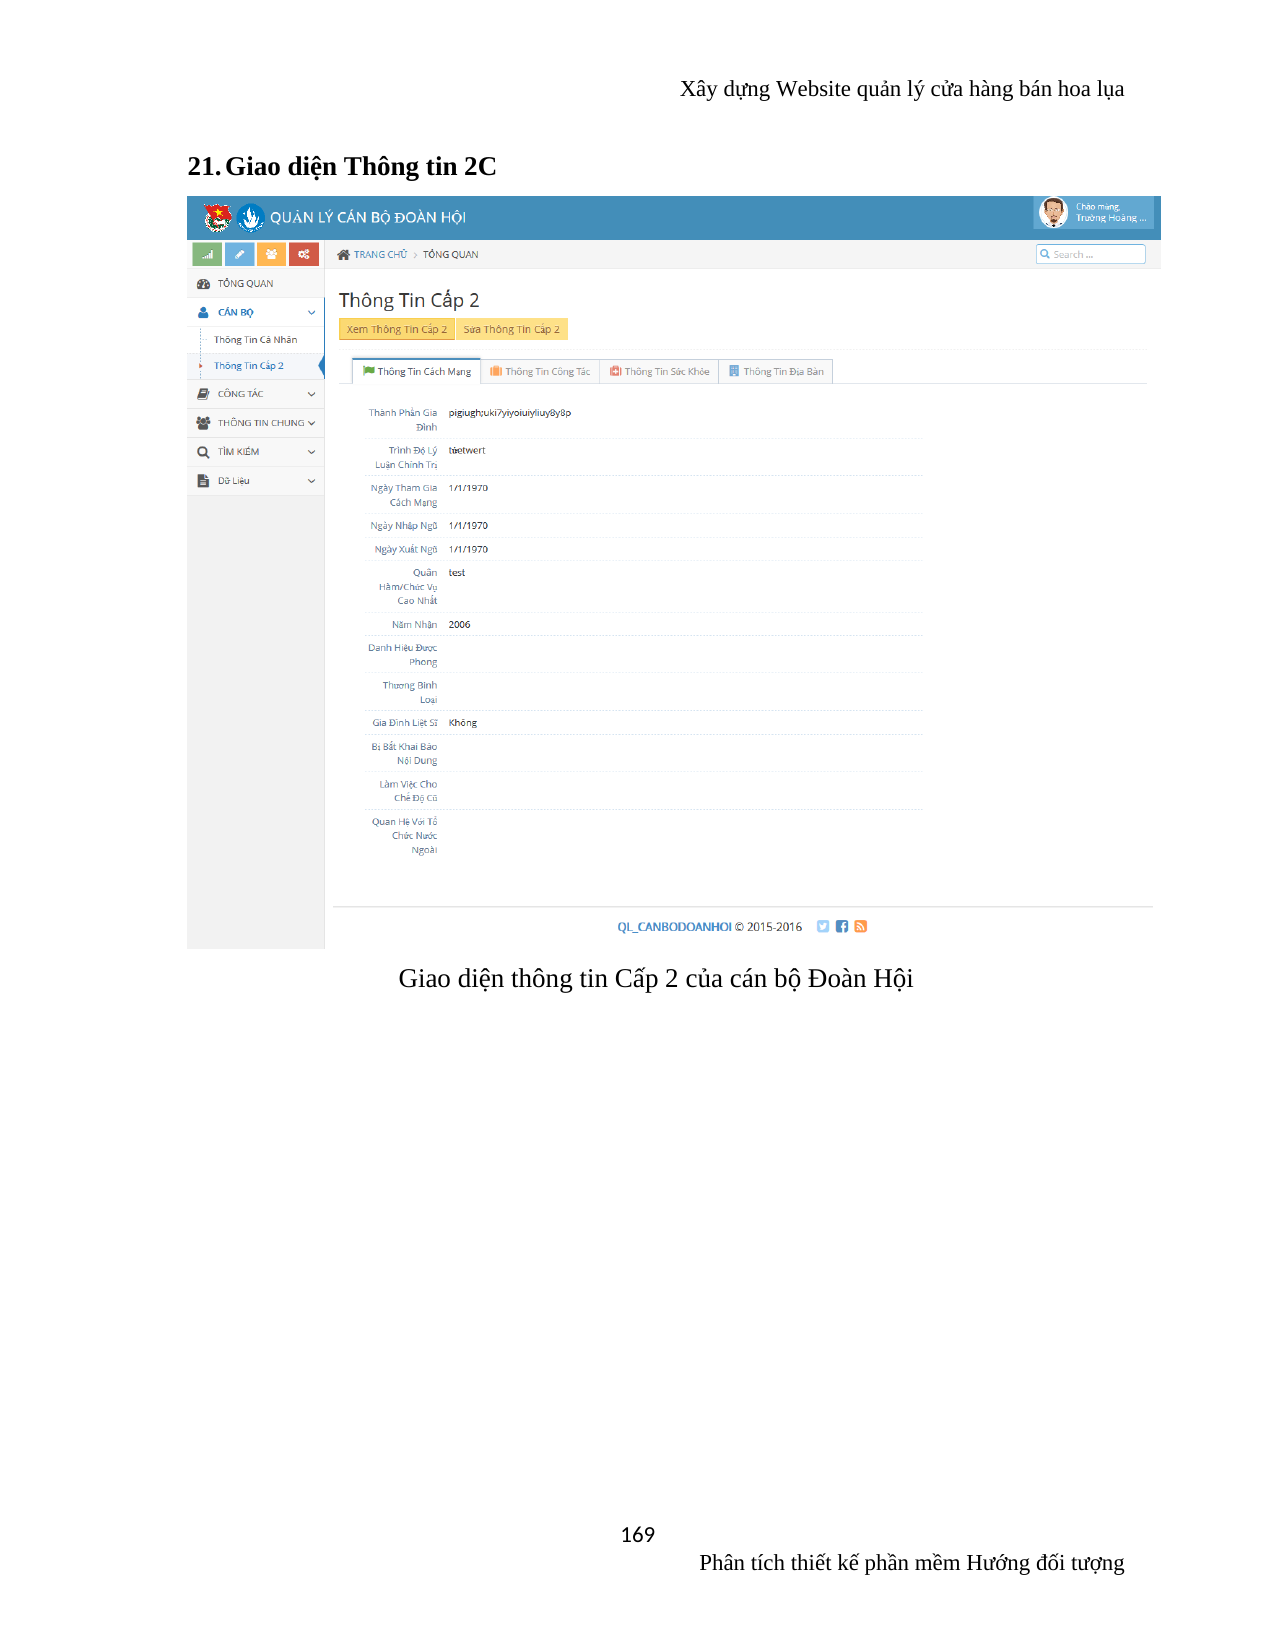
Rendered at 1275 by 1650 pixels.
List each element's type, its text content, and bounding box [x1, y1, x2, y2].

picture [187, 196, 1161, 949]
list Giao diện Thông tin 2C [187, 150, 1125, 181]
list Giao diện thông tin Cấp 2 của cán bộ Đoàn Hội [187, 962, 1125, 993]
